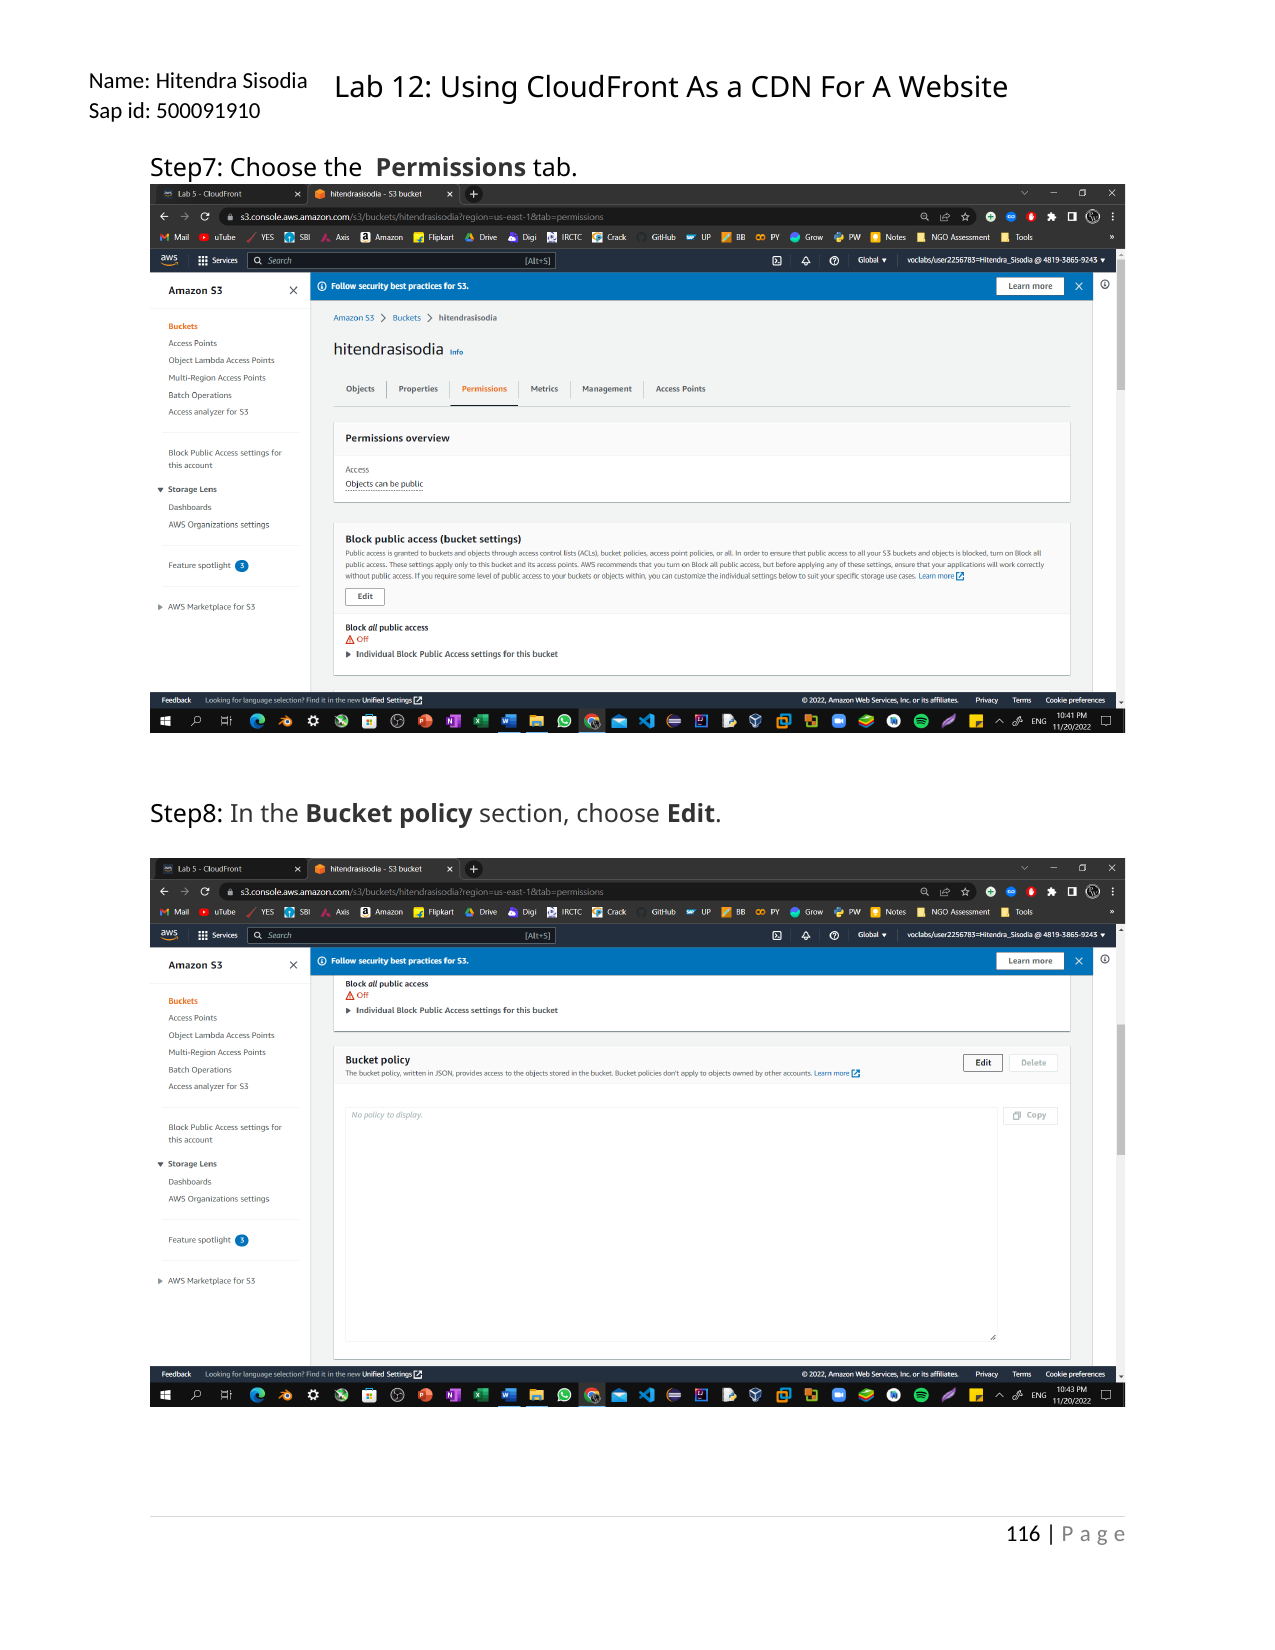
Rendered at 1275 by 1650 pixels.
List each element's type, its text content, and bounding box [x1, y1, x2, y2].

text Step7: Choose the Permissions tab. [150, 150, 1125, 184]
text Step8: In the Bucket policy section, choose Edit. [150, 796, 1125, 829]
